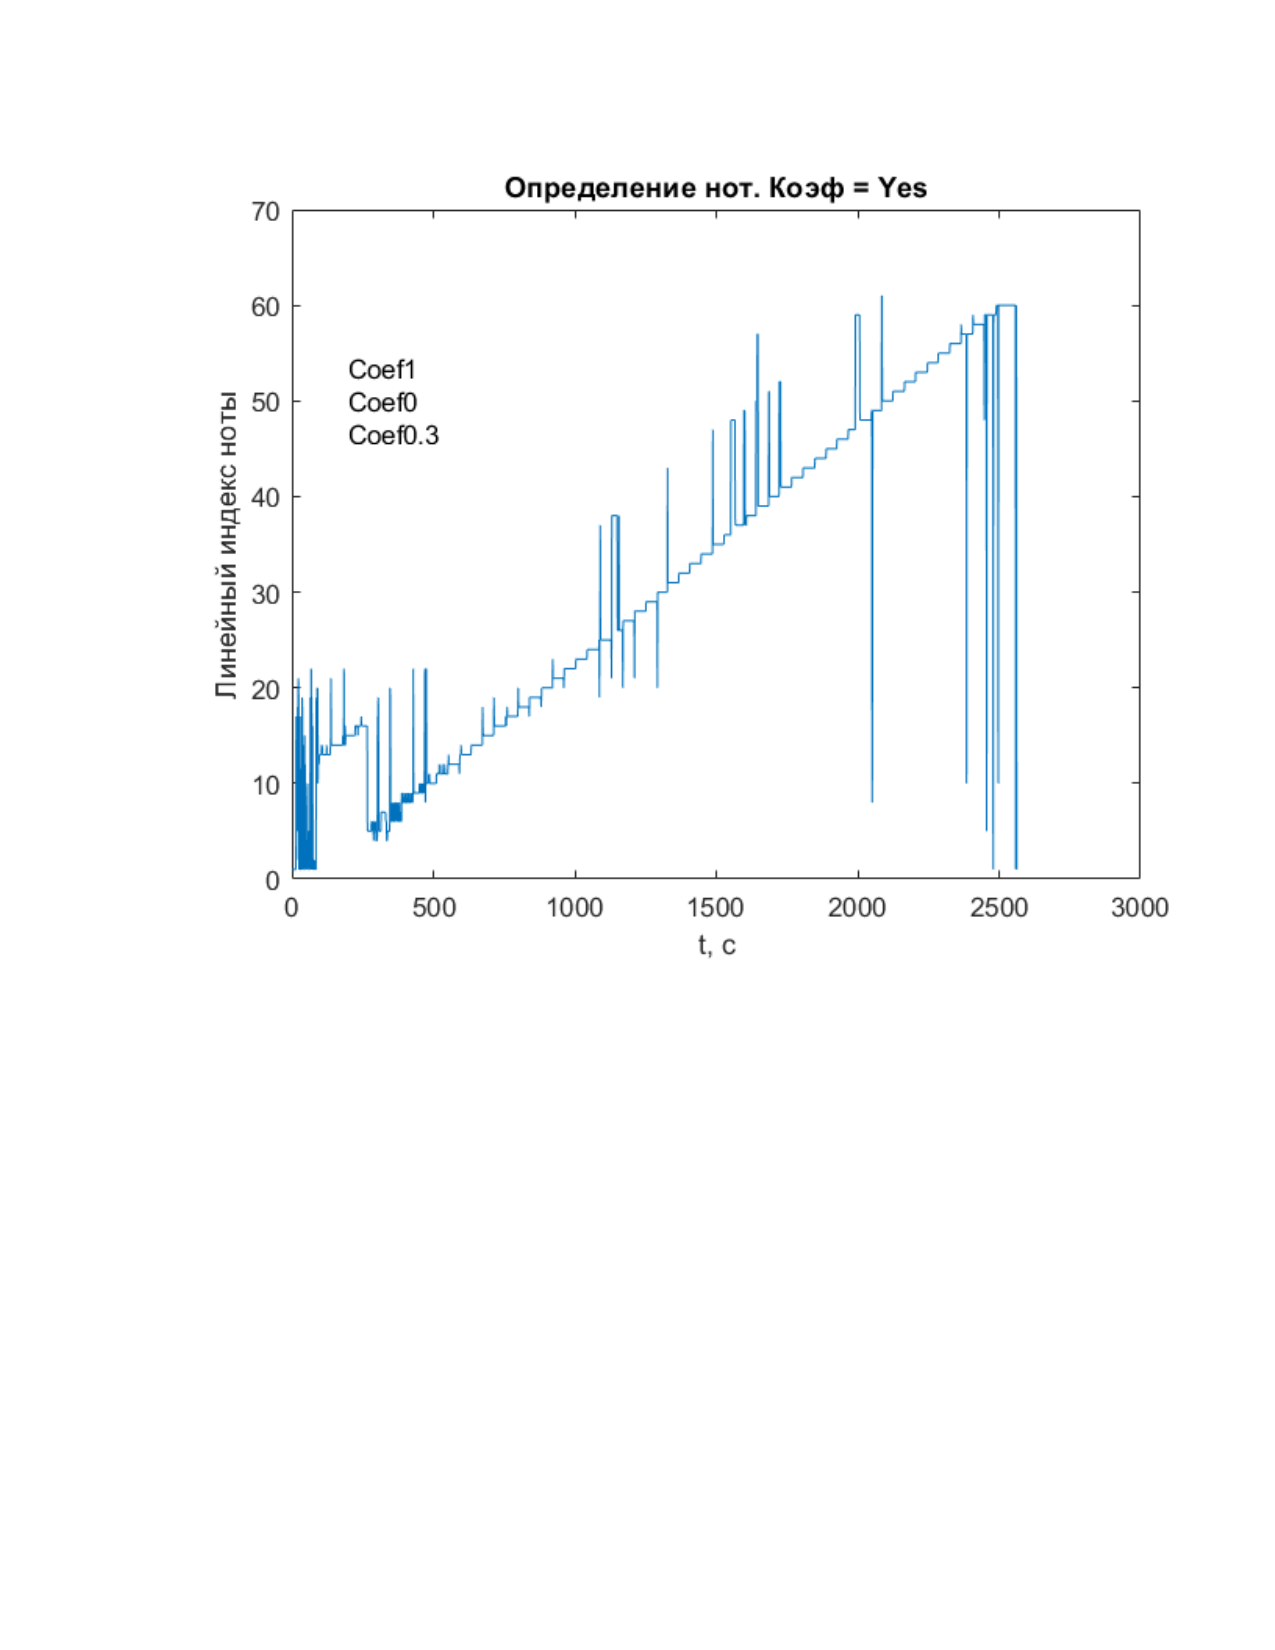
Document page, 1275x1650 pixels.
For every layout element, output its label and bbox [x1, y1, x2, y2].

picture [150, 150, 1244, 970]
